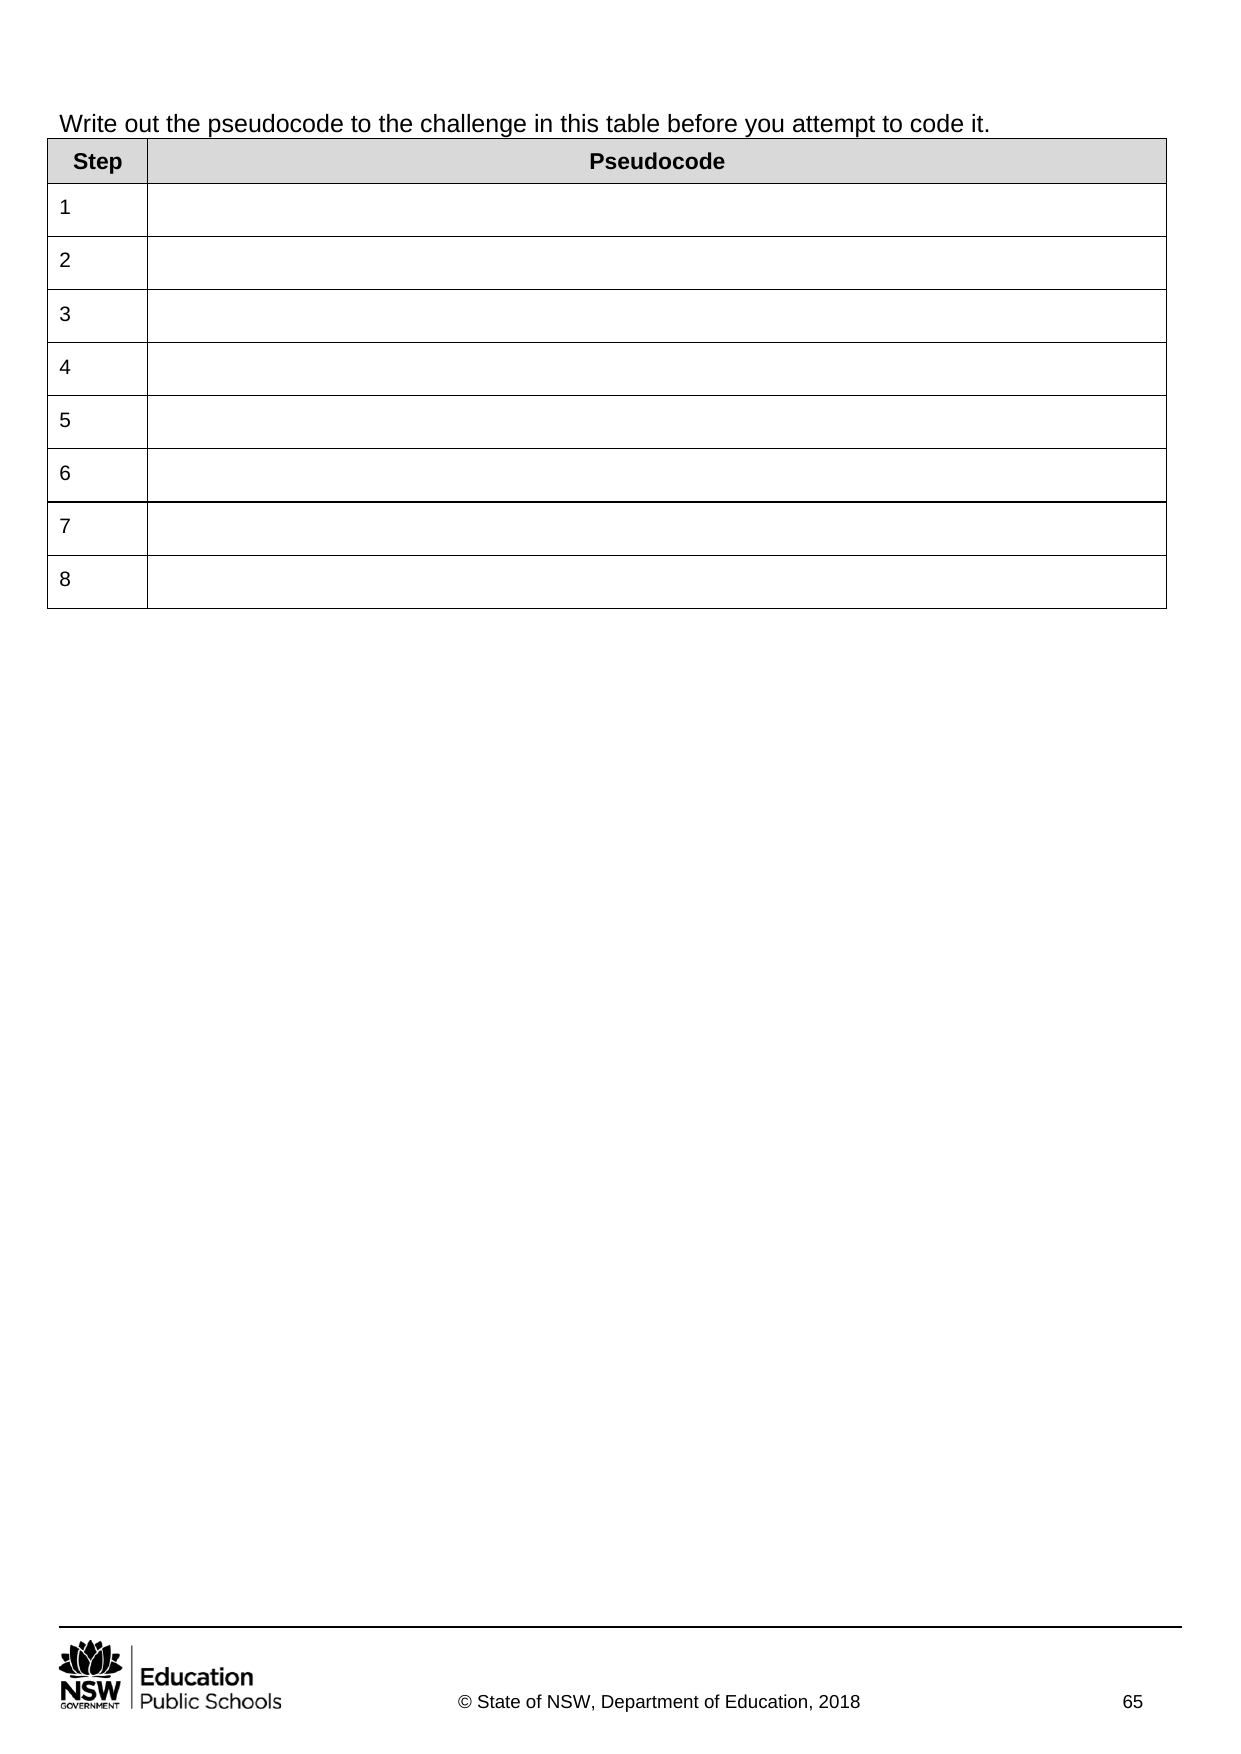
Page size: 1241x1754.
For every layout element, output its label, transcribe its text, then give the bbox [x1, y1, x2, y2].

table_cell [148, 556, 1166, 608]
table_cell 5 [48, 396, 147, 448]
picture [58, 1640, 282, 1709]
table_header Step [48, 139, 147, 183]
table_cell [148, 503, 1166, 554]
table_cell [148, 449, 1166, 501]
table_cell 3 [48, 290, 147, 342]
table_cell [148, 343, 1166, 395]
table_cell [148, 184, 1166, 236]
table_cell 4 [48, 343, 147, 395]
table_cell 7 [48, 503, 147, 554]
table_cell [148, 396, 1166, 448]
table_header Pseudocode [148, 139, 1166, 183]
table_cell 6 [48, 449, 147, 501]
table_cell 8 [48, 556, 147, 608]
table_cell [148, 290, 1166, 342]
table_cell 2 [48, 237, 147, 289]
list Write out the pseudocode to the challenge in this table before you attempt to code it. [59, 109, 1181, 138]
table_cell 1 [48, 184, 147, 236]
table_cell [148, 237, 1166, 289]
